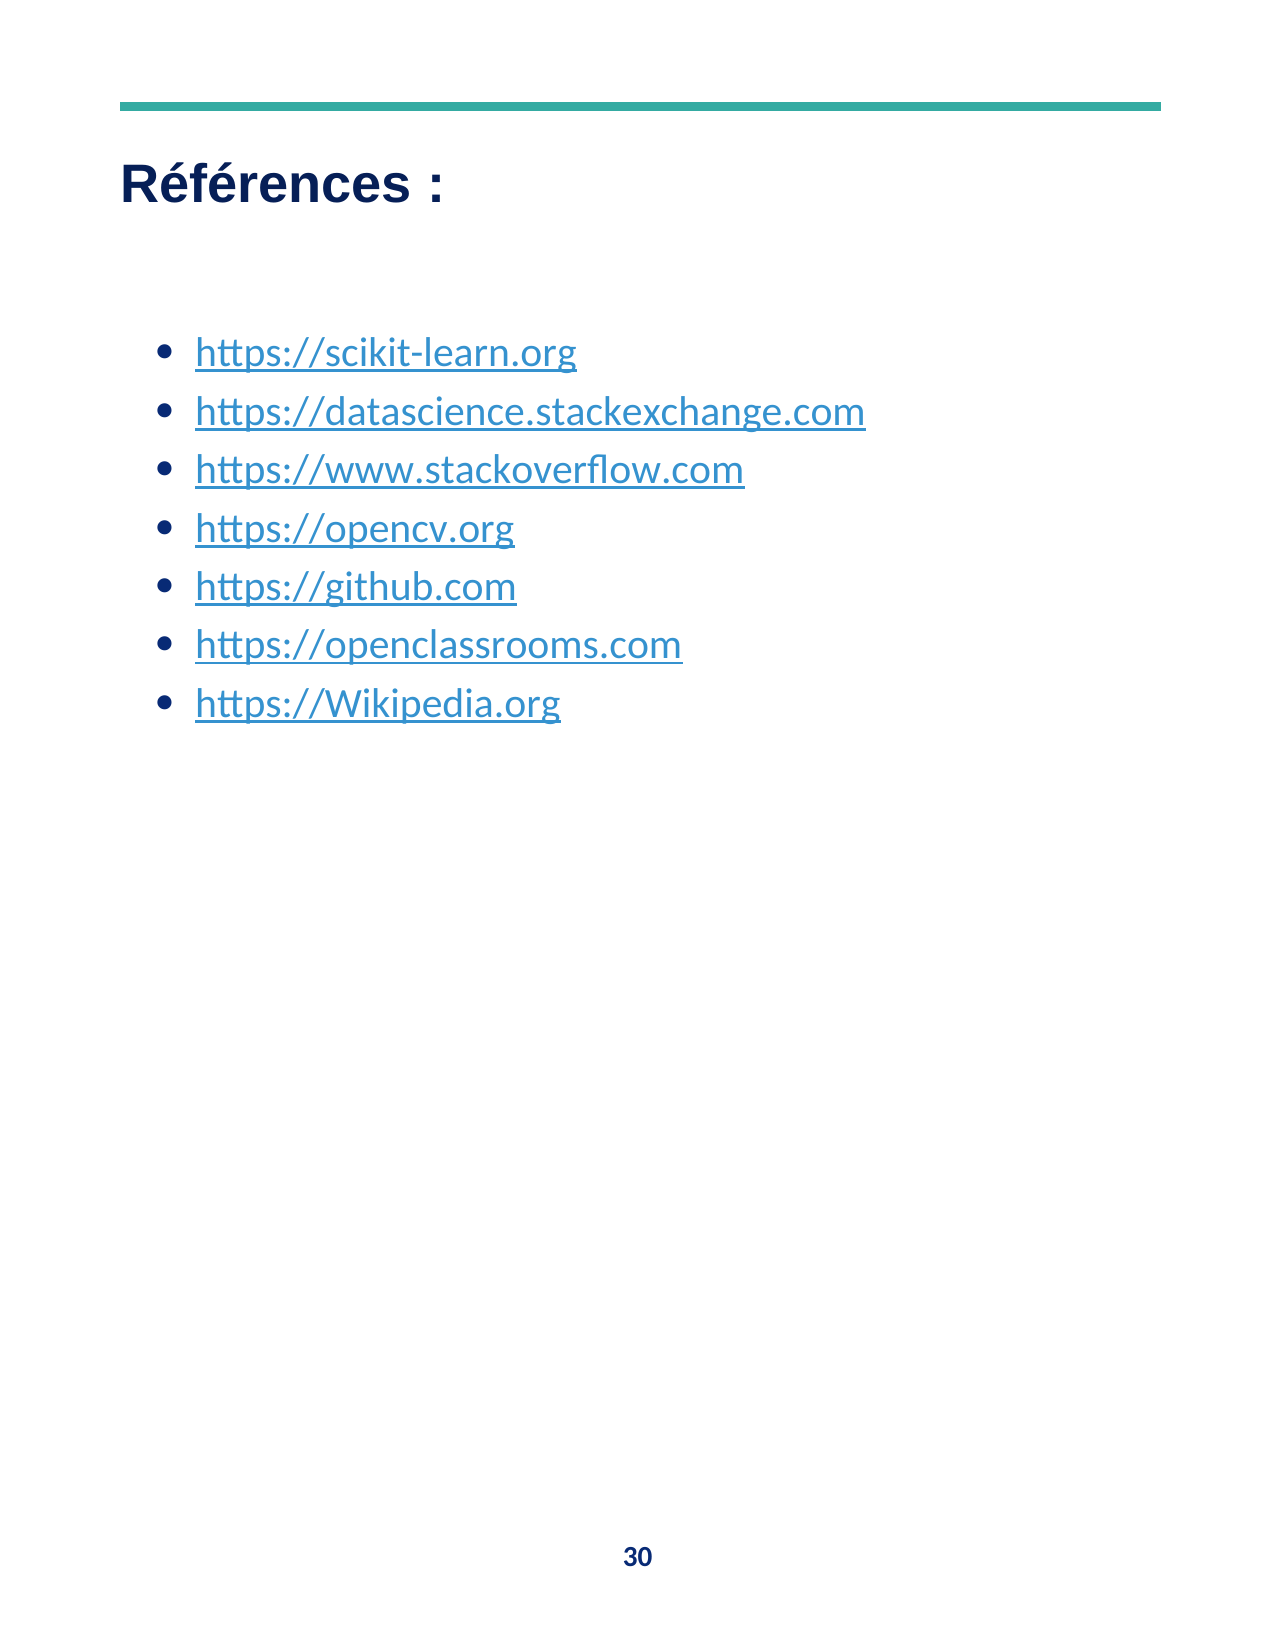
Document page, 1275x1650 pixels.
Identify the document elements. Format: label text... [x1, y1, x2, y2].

list https://opencv.org [157, 502, 1155, 552]
list https://www.stackoverflow.com [157, 443, 1155, 494]
list https://openclassrooms.com [157, 618, 1155, 669]
list https://scikit-learn.org [157, 326, 1155, 377]
list https://datascience.stackexchange.com [157, 385, 1155, 436]
subtitle Références : [120, 152, 1155, 214]
list https://Wikipedia.org [157, 677, 1155, 728]
list https://github.com [157, 560, 1155, 611]
